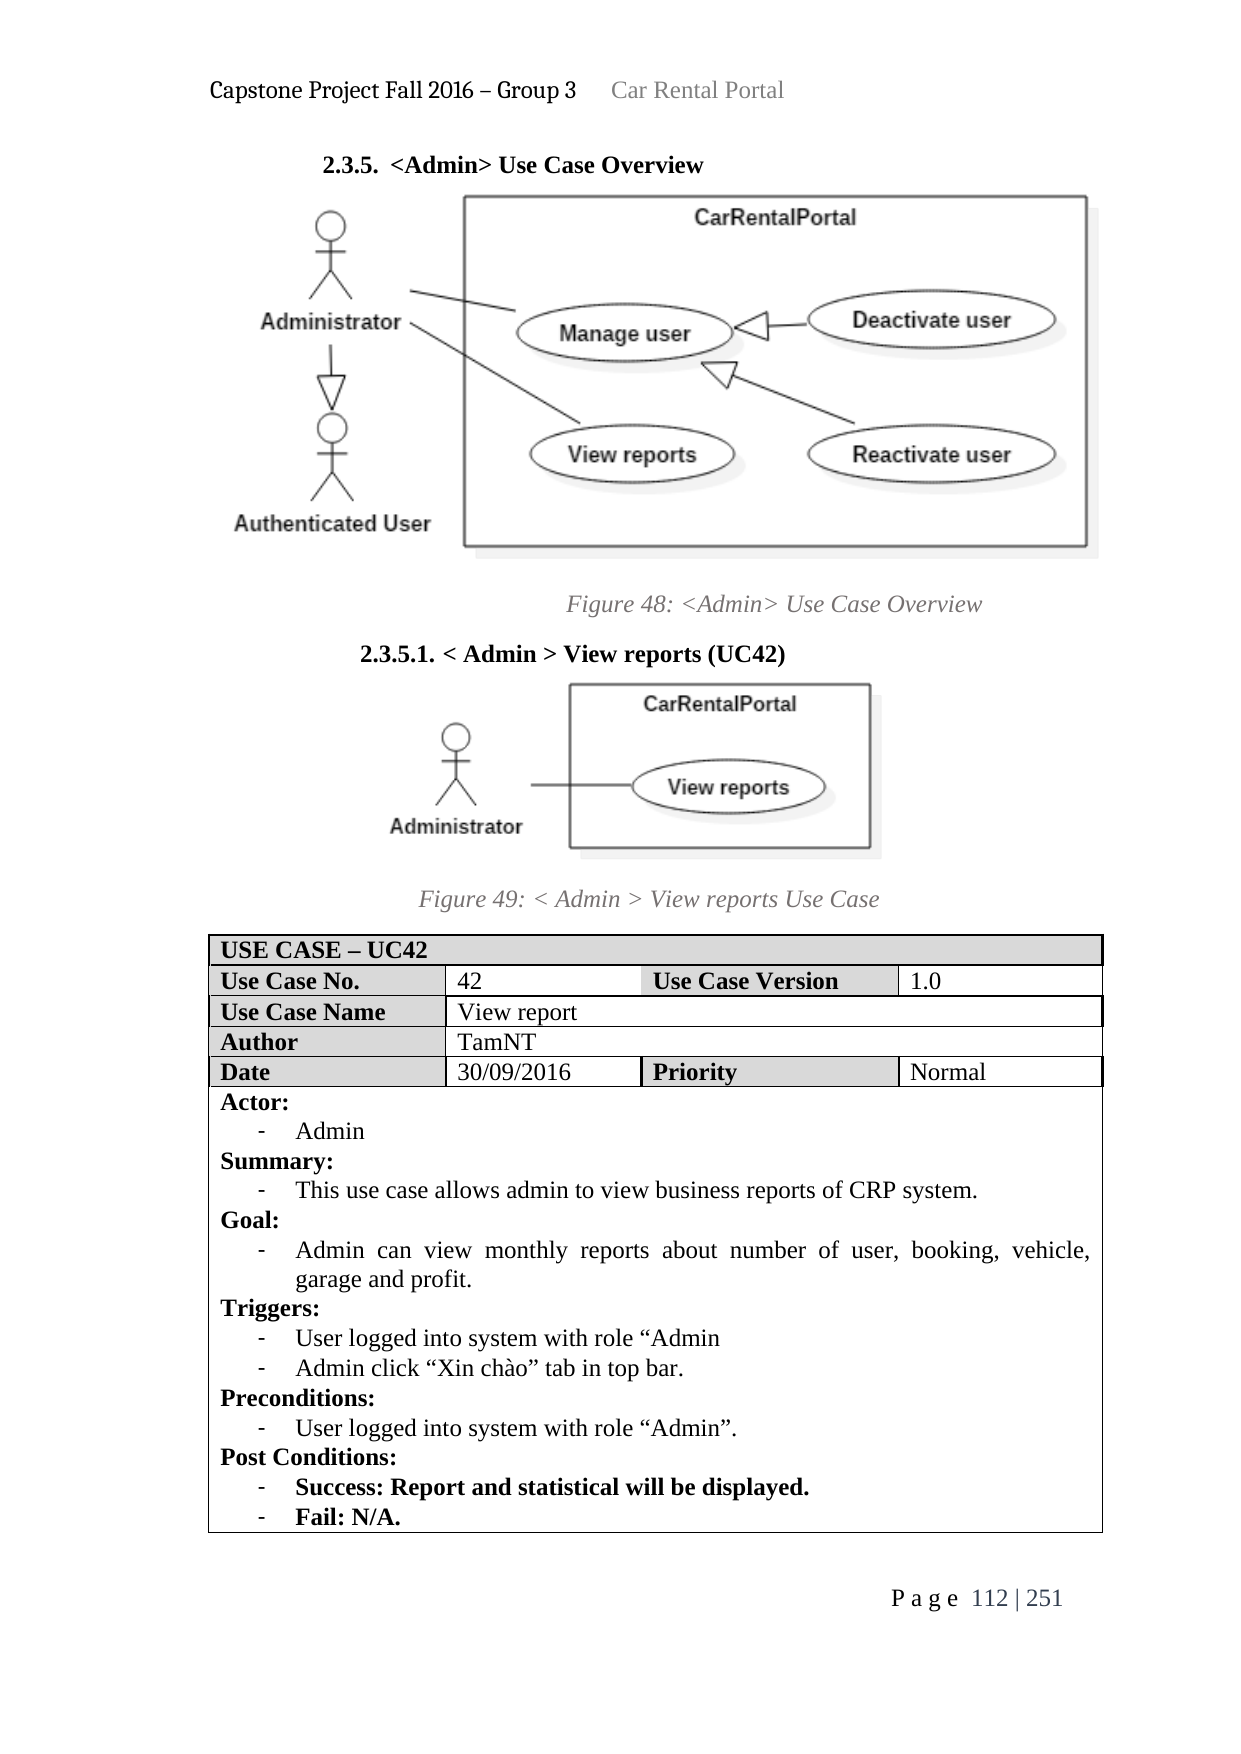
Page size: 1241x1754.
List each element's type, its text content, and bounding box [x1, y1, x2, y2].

text Figure 48: <Admin> Use Case Overview [529, 589, 1090, 618]
table_cell Use Case Name [210, 996, 445, 1026]
table_cell Normal [900, 1057, 1101, 1086]
table_cell Priority [643, 1057, 898, 1086]
table_cell Use Case No. [209, 965, 445, 995]
table_cell View report [447, 997, 1101, 1026]
subtitle < Admin > View reports (UC42) [360, 639, 1090, 667]
table_cell TamNT [446, 1027, 1102, 1056]
picture [210, 181, 1110, 571]
picture [367, 669, 933, 866]
text Figure 49: < Admin > View reports Use Case [210, 884, 1090, 913]
table_cell Use Case Version [641, 966, 898, 995]
table_cell 42 [446, 966, 641, 995]
table_cell 1.0 [899, 966, 1102, 995]
subtitle <Admin> Use Case Overview [322, 150, 1090, 179]
table_cell 30/09/2016 [447, 1057, 640, 1086]
table_header USE CASE – UC42 [210, 936, 1101, 964]
table_cell Author [209, 1027, 445, 1056]
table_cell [209, 1087, 1102, 1532]
table_cell Date [210, 1057, 445, 1086]
